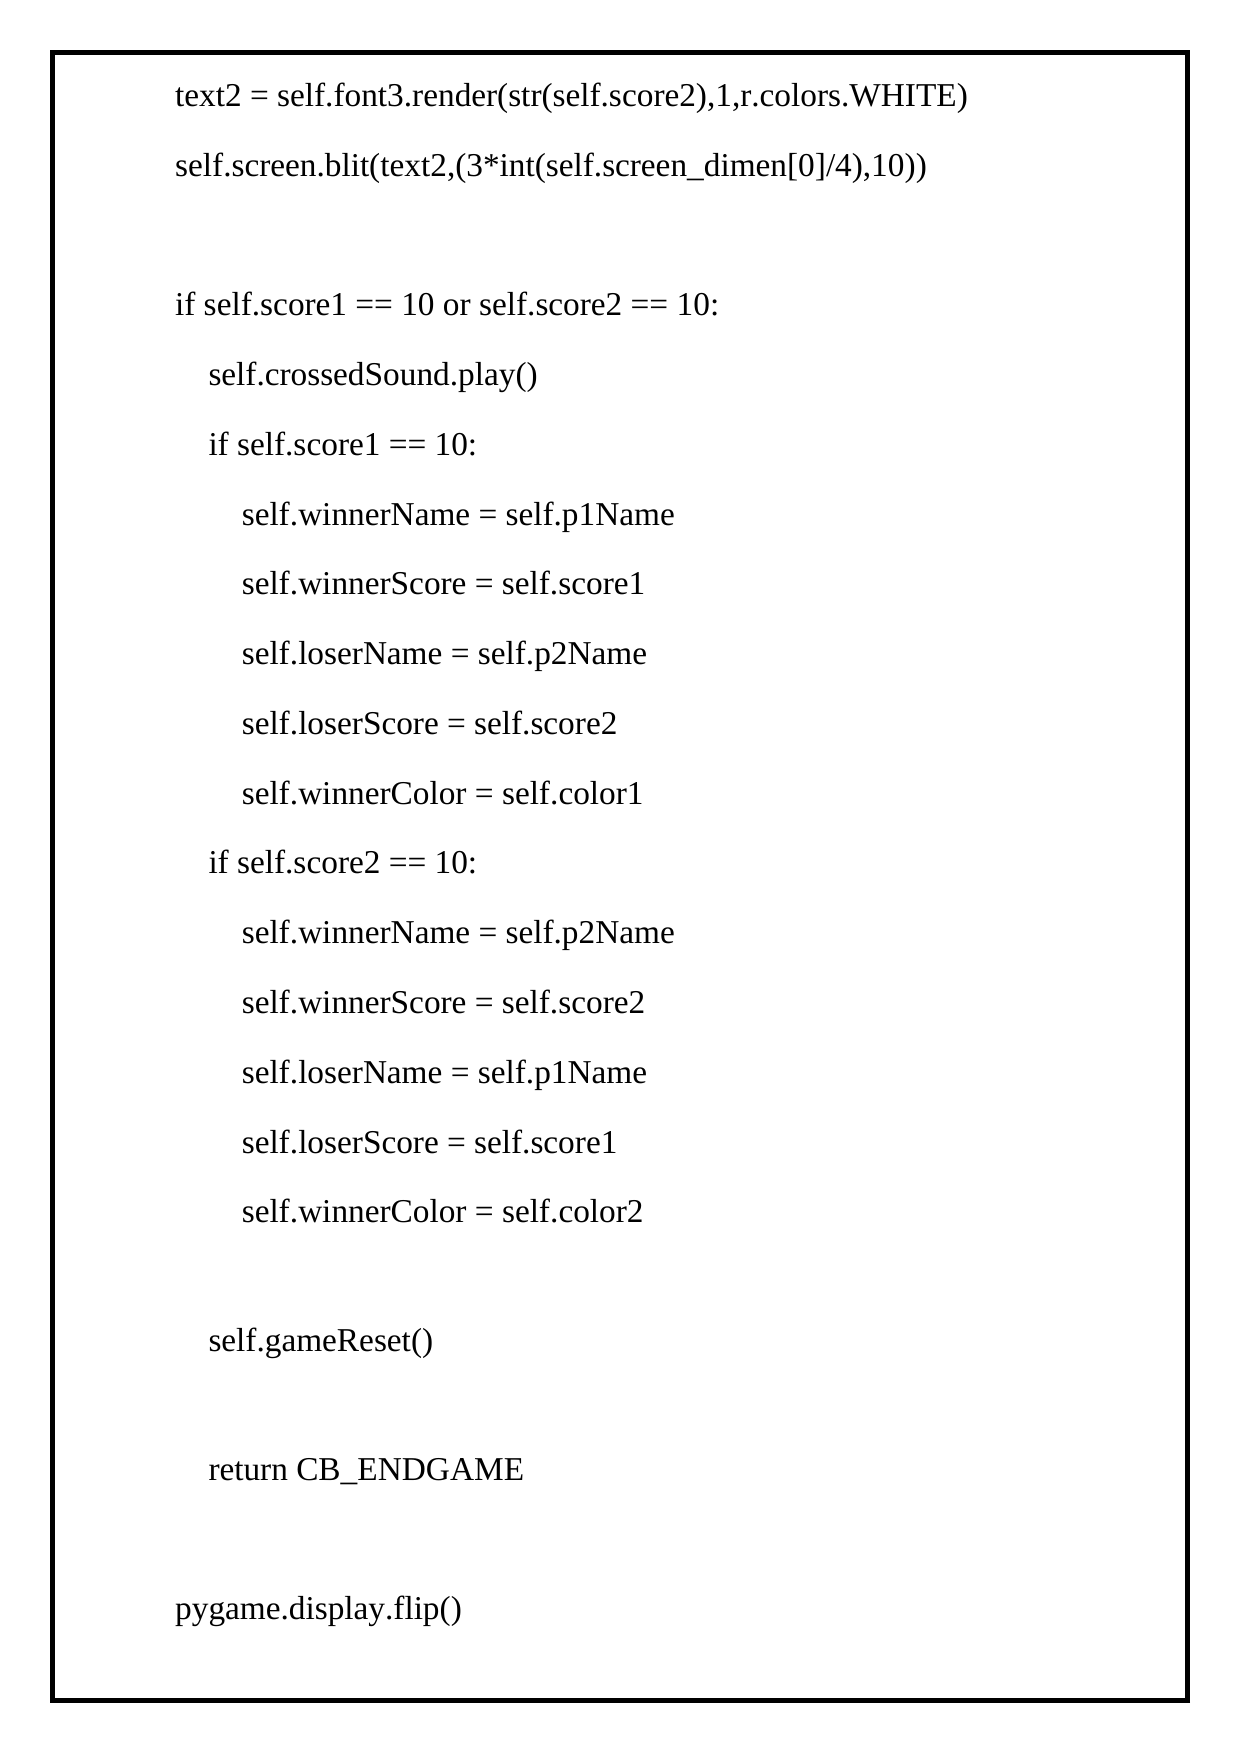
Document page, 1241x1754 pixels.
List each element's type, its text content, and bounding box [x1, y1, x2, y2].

text return CB_ENDGAME [75, 1449, 1165, 1487]
text self.crossedSound.play() [75, 354, 1165, 392]
text self.loserScore = self.score2 [75, 703, 1165, 741]
text self.loserScore = self.score1 [75, 1122, 1165, 1160]
text if self.score2 == 10: [75, 843, 1165, 881]
text self.gameReset() [75, 1320, 1165, 1359]
text pygame.display.flip() [75, 1588, 1165, 1627]
text self.loserName = self.p2Name [75, 633, 1165, 672]
text self.winnerName = self.p1Name [75, 494, 1165, 532]
text self.winnerColor = self.color1 [75, 773, 1165, 811]
text self.winnerScore = self.score1 [75, 563, 1165, 602]
text if self.score1 == 10: [75, 424, 1165, 462]
text text2 = self.font3.render(str(self.score2),1,r.colors.WHITE) [75, 75, 1165, 113]
text self.loserName = self.p1Name [75, 1052, 1165, 1090]
text self.winnerName = self.p2Name [75, 912, 1165, 951]
text self.screen.blit(text2,(3*int(self.screen_dimen[0]/4),10)) [75, 145, 1165, 183]
text self.winnerColor = self.color2 [75, 1192, 1165, 1230]
text if self.score1 == 10 or self.score2 == 10: [75, 284, 1165, 323]
text self.winnerScore = self.score2 [75, 982, 1165, 1021]
